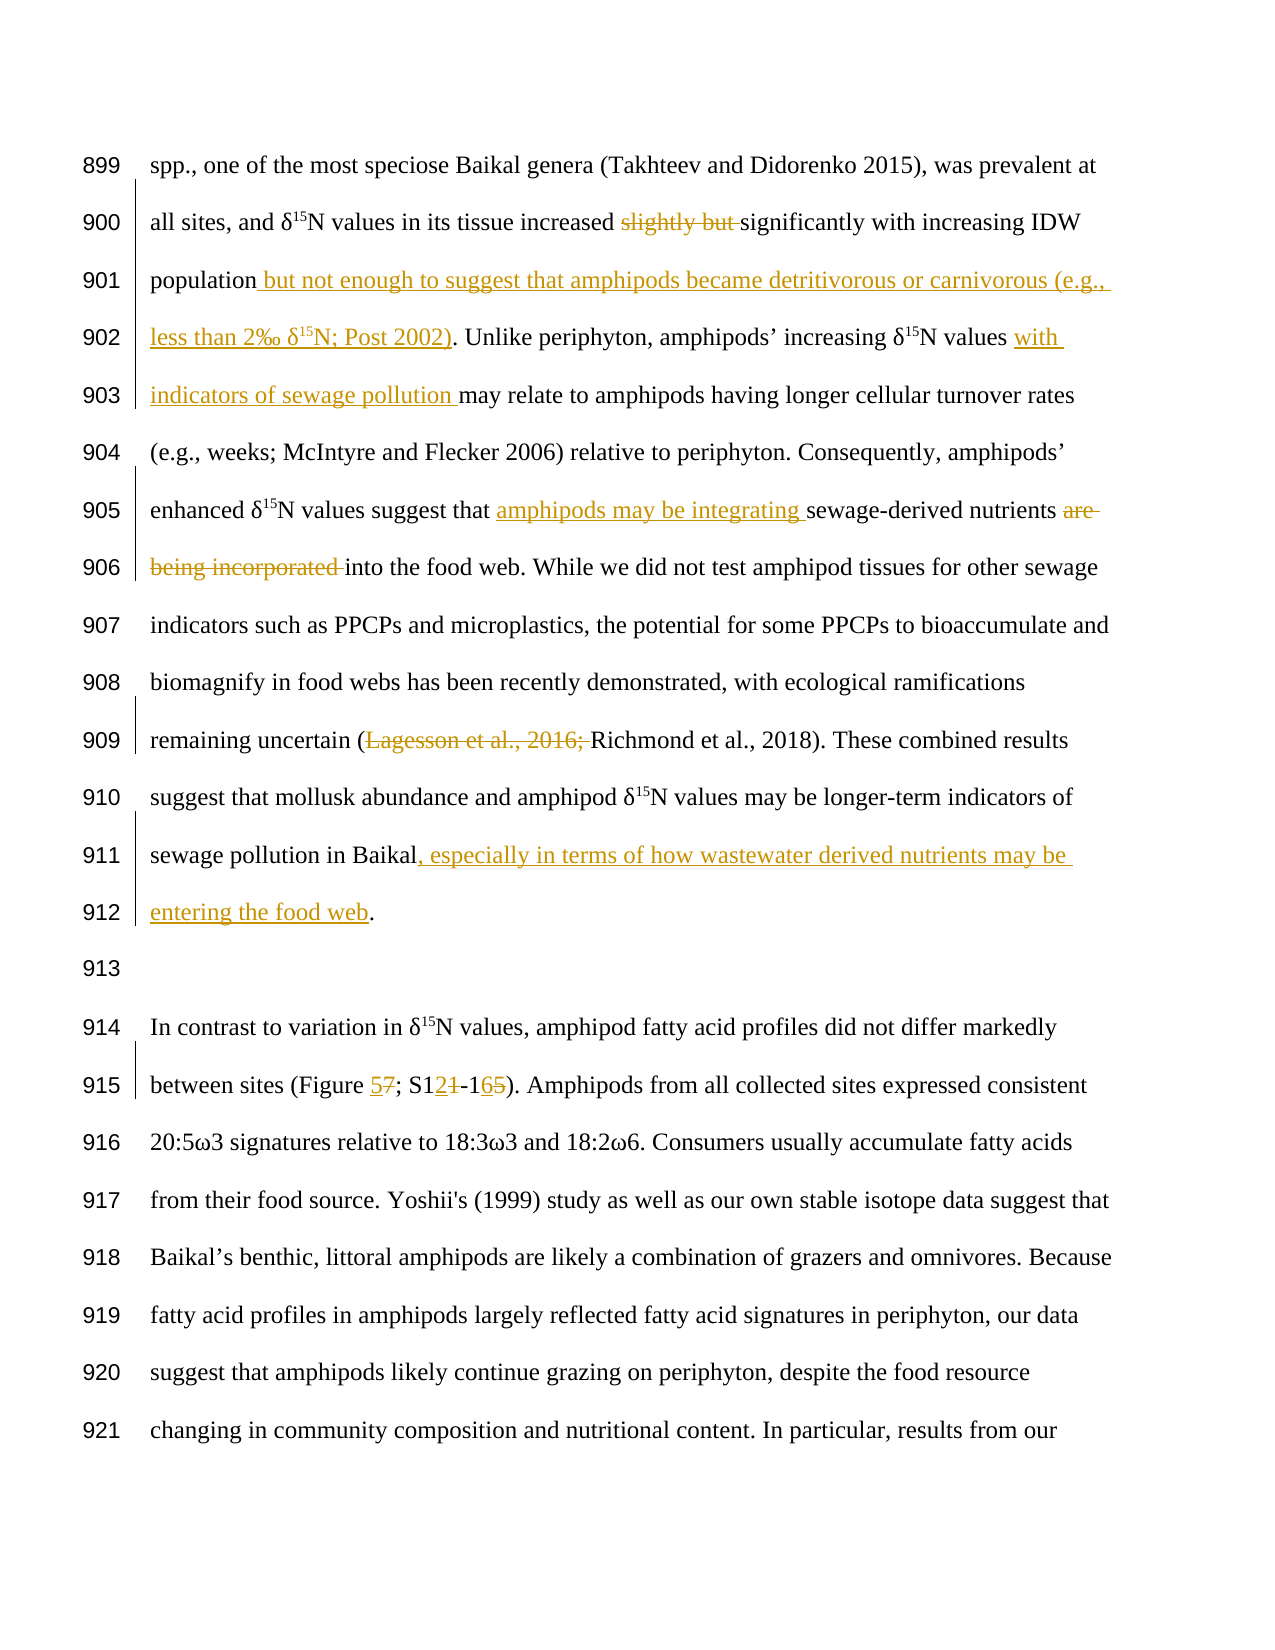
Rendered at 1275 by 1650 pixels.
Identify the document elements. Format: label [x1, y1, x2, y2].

text [150, 1012, 1125, 1444]
text [150, 150, 1125, 926]
